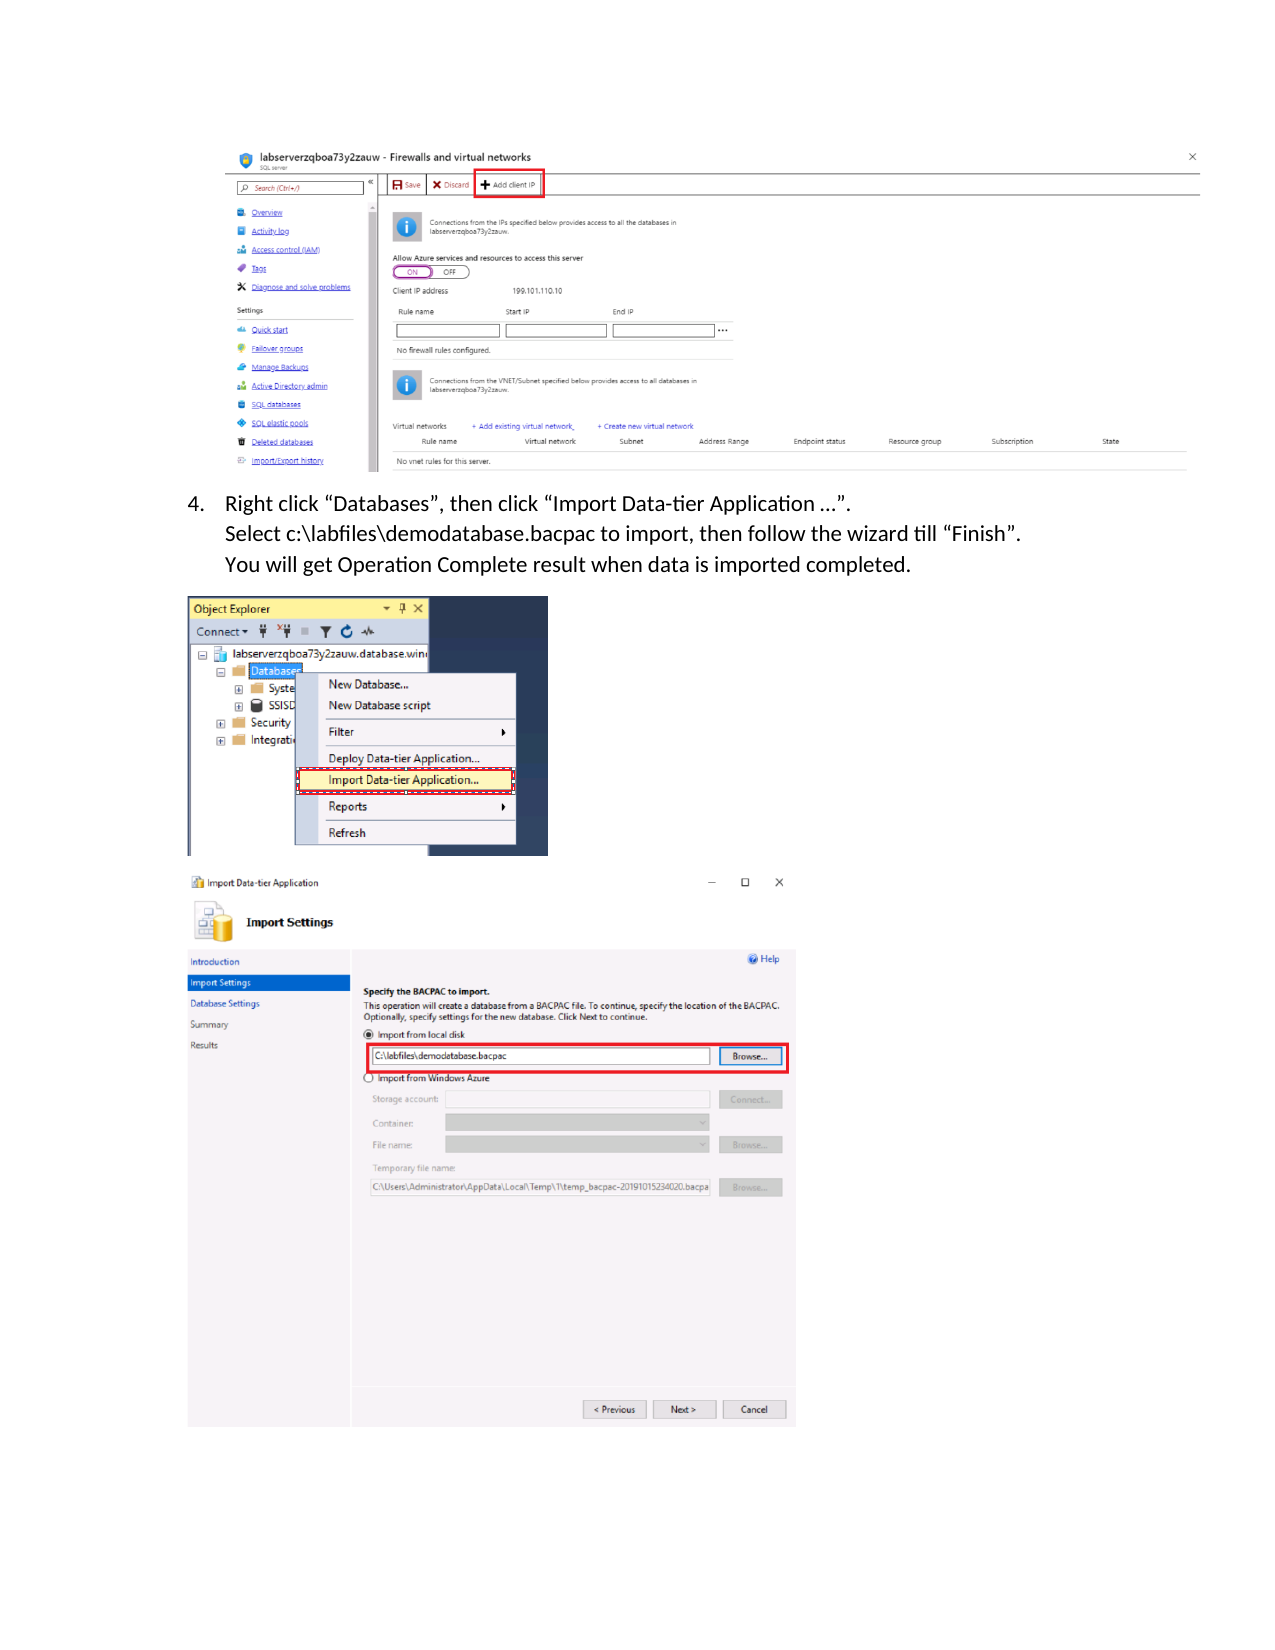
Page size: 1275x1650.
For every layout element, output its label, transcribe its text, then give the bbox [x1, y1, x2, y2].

list You will get Operation Complete result when data is imported completed. [225, 550, 1125, 578]
list Select c:\labfiles\demodatabase.bacpac to import, then follow the wizard till “Finish”. [225, 519, 1125, 547]
picture [187, 874, 796, 1427]
picture [187, 596, 548, 856]
picture [225, 150, 1200, 487]
list Right click “Databases”, then click “Import Data-tier Application …”. [187, 489, 1125, 517]
